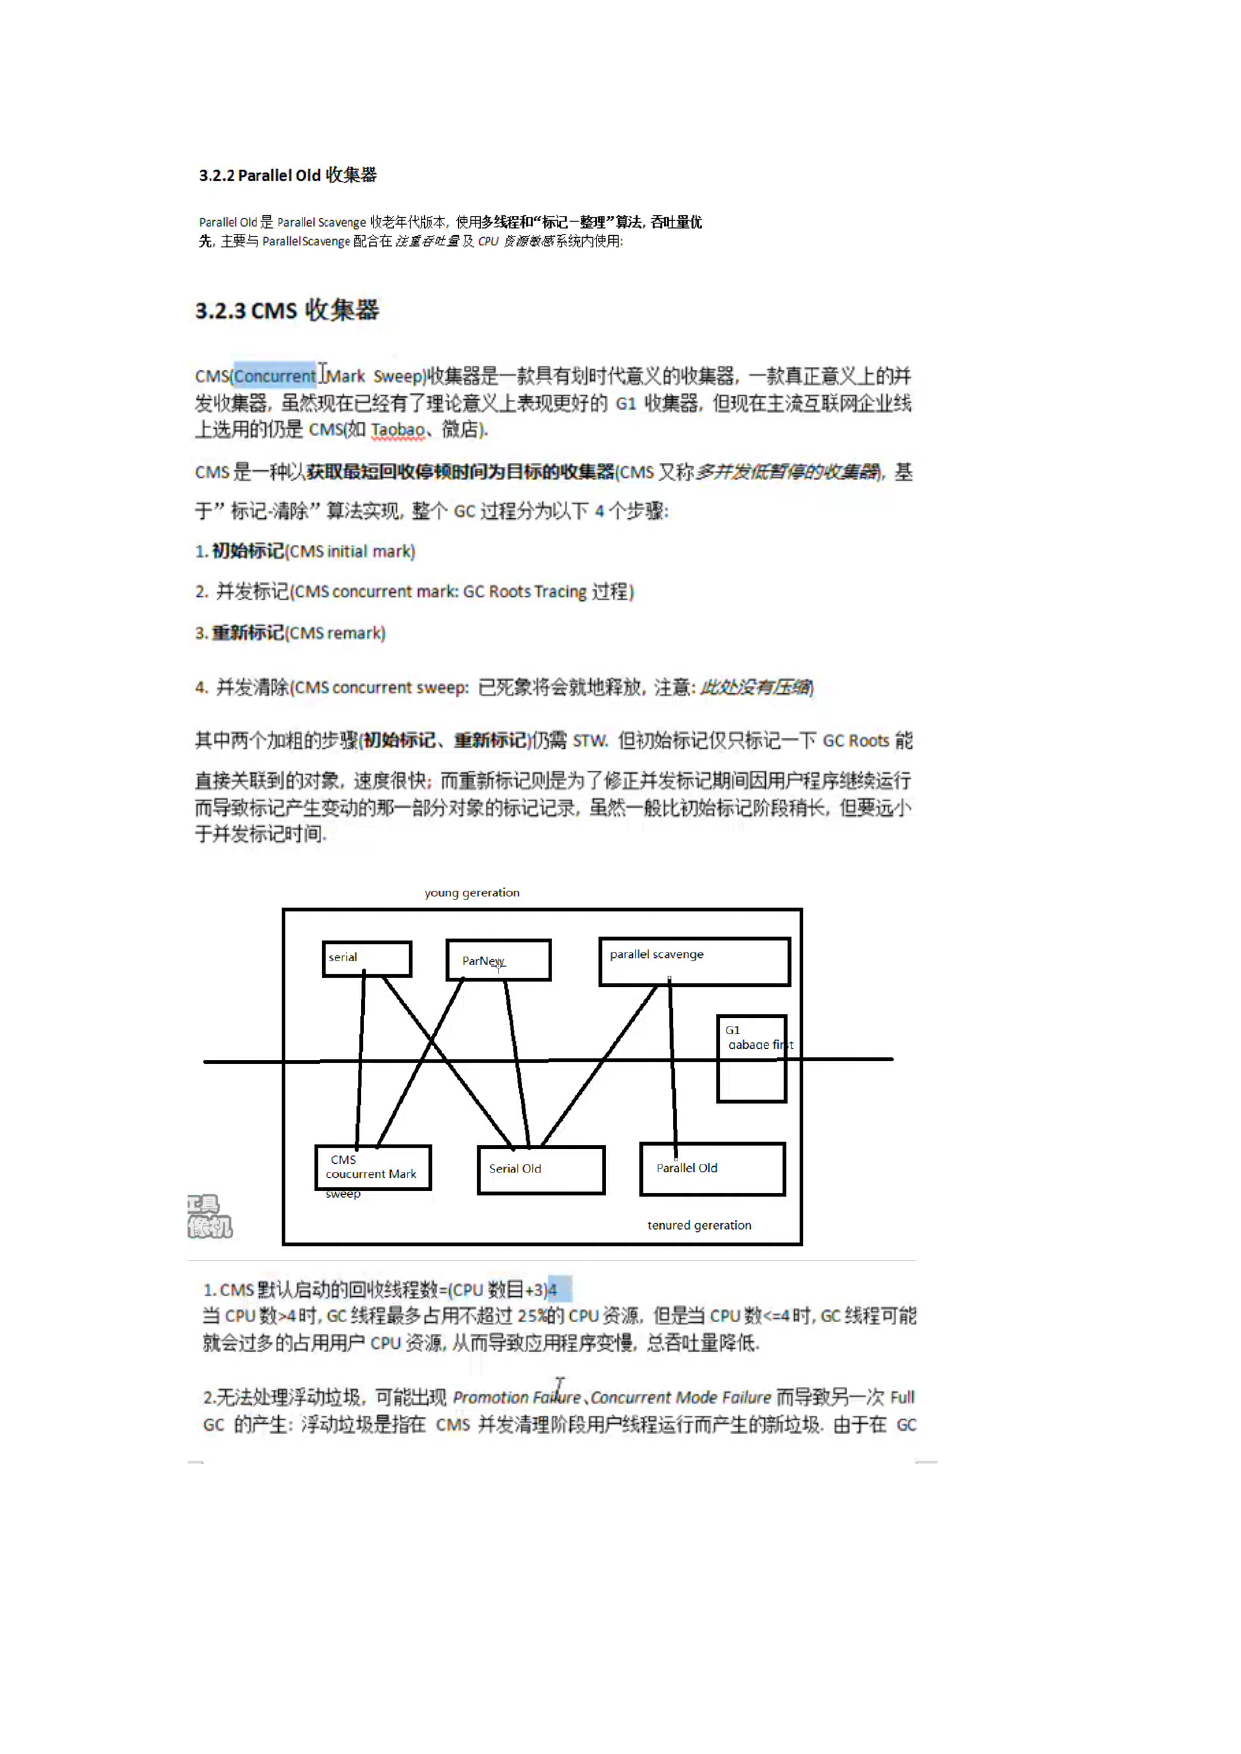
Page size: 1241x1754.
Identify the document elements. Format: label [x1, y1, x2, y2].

picture [187, 877, 917, 1261]
picture [187, 162, 719, 268]
picture [187, 1267, 938, 1464]
picture [187, 292, 928, 856]
